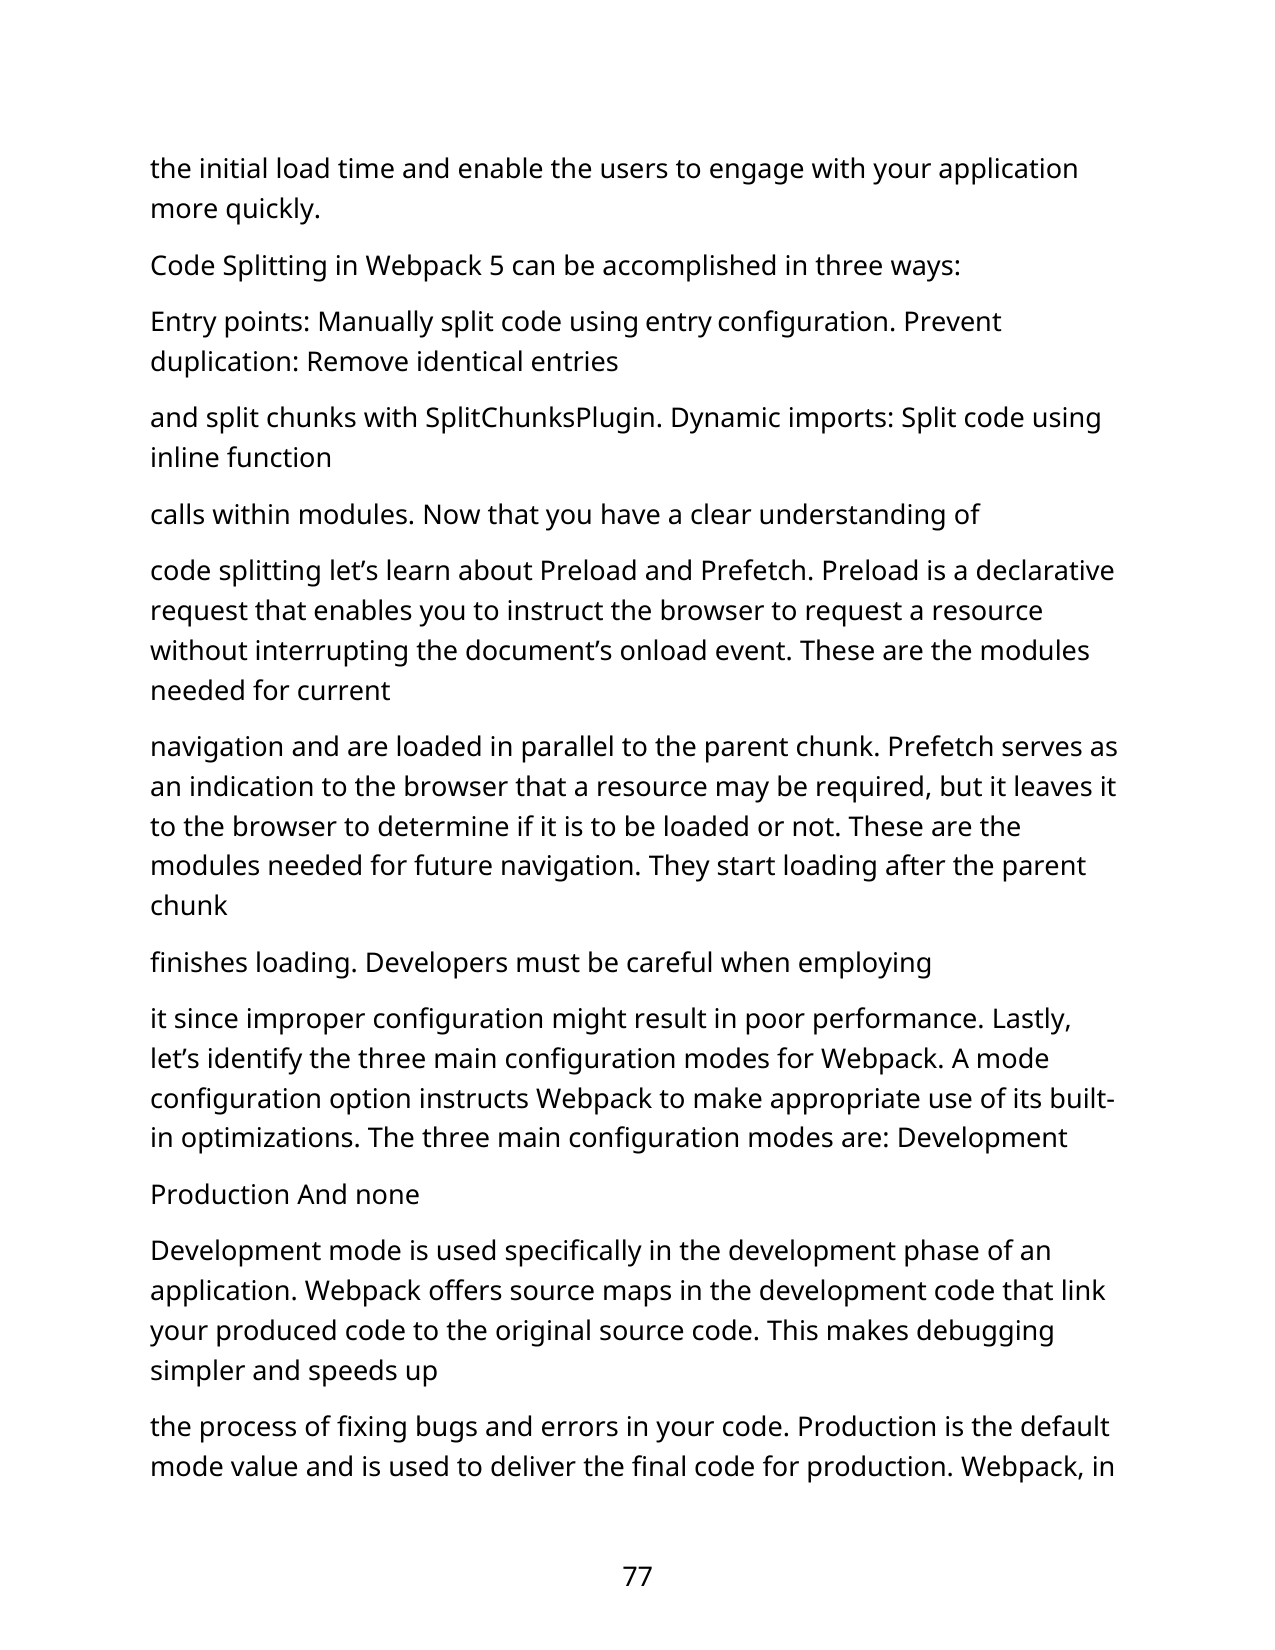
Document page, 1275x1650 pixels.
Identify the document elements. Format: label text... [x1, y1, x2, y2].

text calls within modules. Now that you have a clear understanding of [150, 495, 1125, 532]
text Development mode is used specifically in the development phase of an application. Webpack offers source maps in the development code that link your produced code to the original source code. This makes debugging simpler and speeds up [150, 1232, 1125, 1388]
text it since improper configuration might result in poor performance. Lastly, let’s identify the three main configuration modes for Webpack. A mode configuration option instructs Webpack to make appropriate use of its built-in optimizations. The three main configuration modes are: Development [150, 999, 1125, 1156]
text the initial load time and enable the users to engage with your application more quickly. [150, 150, 1125, 227]
text Code Splitting in Webpack 5 can be accomplished in three ways: [150, 246, 1125, 283]
text navigation and are loaded in parallel to the parent chunk. Prefetch serves as an indication to the browser that a resource may be required, but it leaves it to the browser to determine if it is to be loaded or not. These are the modules needed for future navigation. They start loading after the parent chunk [150, 727, 1125, 923]
text Entry points: Manually split code using entry configuration. Prevent duplication: Remove identical entries [150, 303, 1125, 379]
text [150, 1408, 1125, 1484]
text Production And none [150, 1175, 1125, 1212]
text code splitting let’s learn about Preload and Prefetch. Preload is a declarative request that enables you to instruct the browser to request a resource without interrupting the document’s onload event. These are the modules needed for current [150, 552, 1125, 708]
text finishes loading. Developers must be careful when employing [150, 943, 1125, 980]
text and split chunks with SplitChunksPlugin. Dynamic imports: Split code using inline function [150, 399, 1125, 476]
